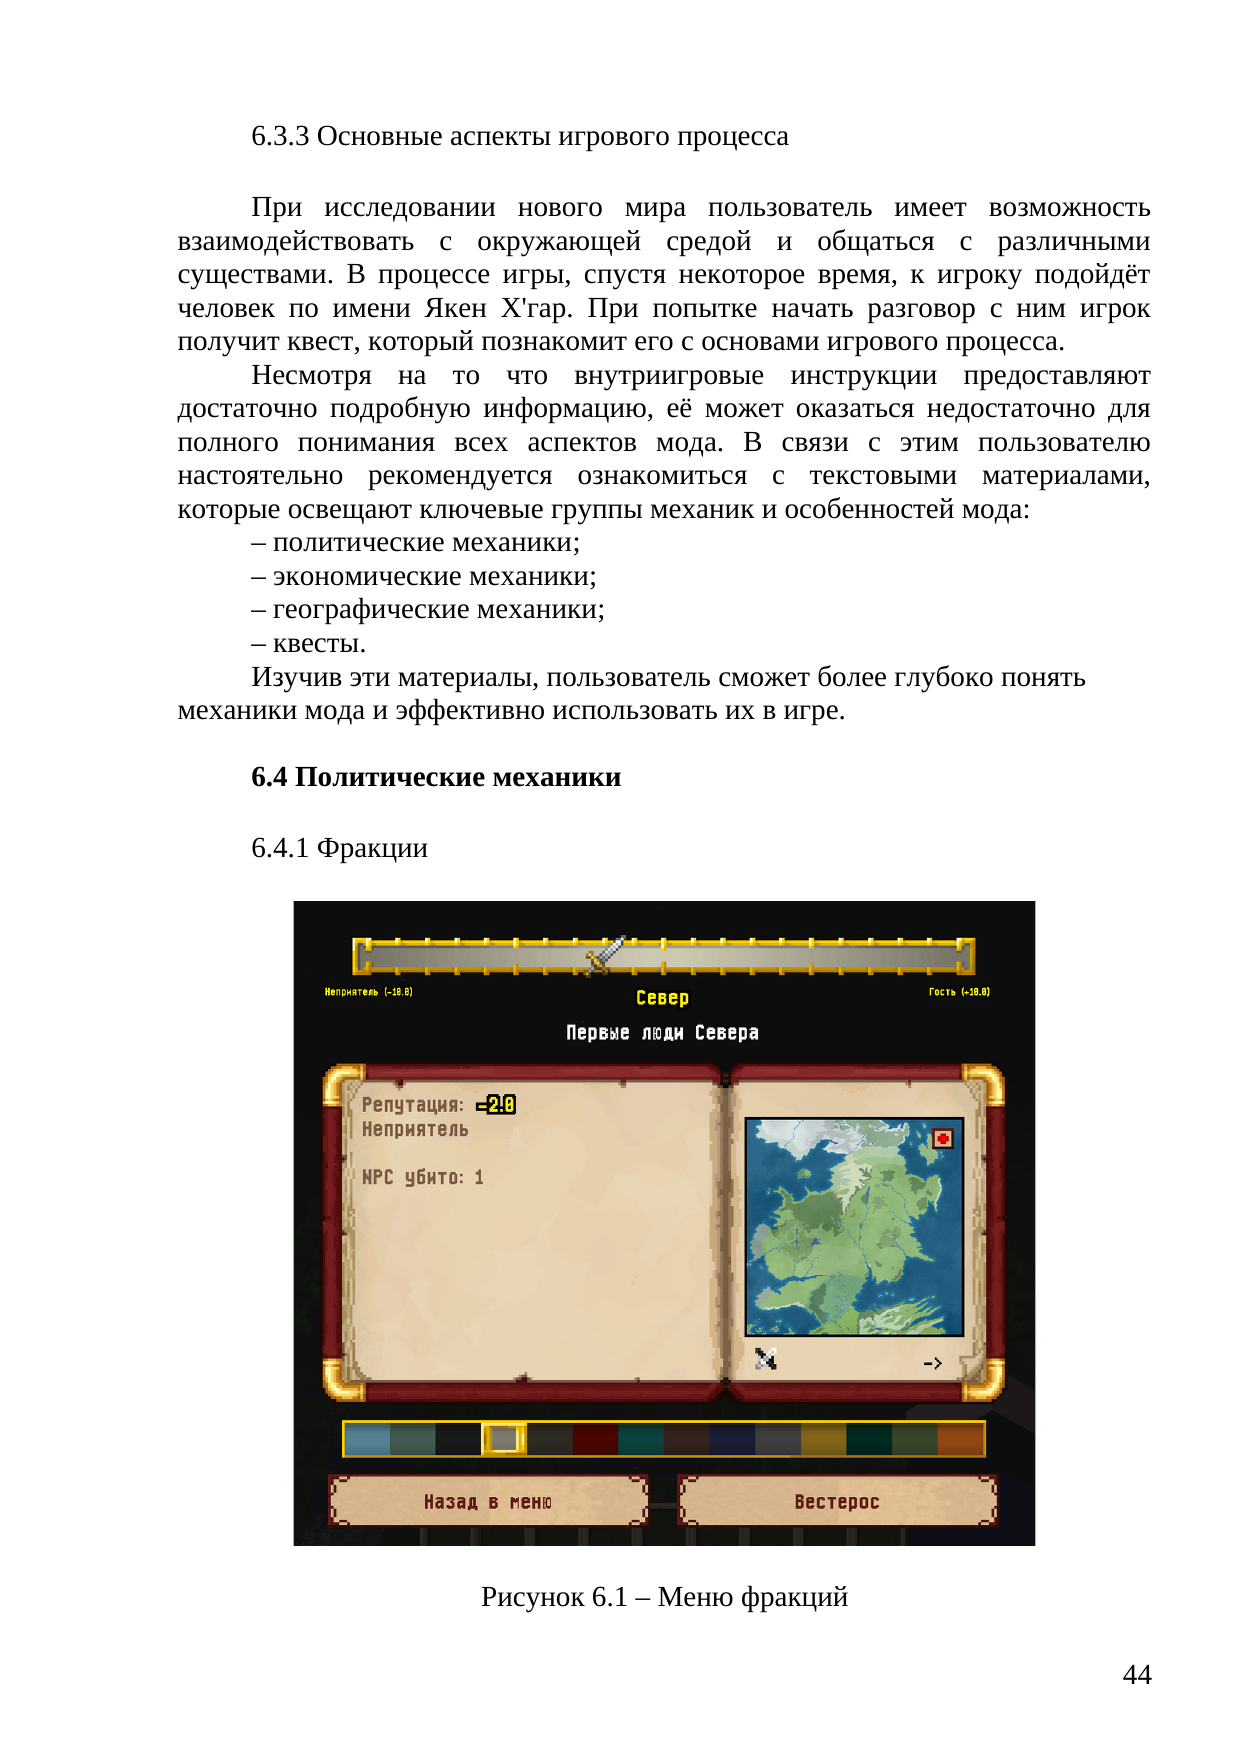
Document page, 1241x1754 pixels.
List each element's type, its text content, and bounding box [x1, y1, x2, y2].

text Несмотря на то что внутриигровые инструкции предоставляют достаточно подробную информацию, её может оказаться недостаточно для полного понимания всех аспектов мода. В связи с этим пользователю настоятельно рекомендуется ознакомиться с текстовыми материалами, которые освещают ключевые группы механик и особенностей мода: [177, 357, 1152, 524]
subtitle Фракции [251, 830, 1152, 864]
text При исследовании нового мира пользователь имеет возможность взаимодействовать с окружающей средой и общаться с различными существами. В процессе игры, спустя некоторое время, к игроку подойдёт человек по имени Якен Х'гар. При попытке начать разговор с ним игрок получит квест, который познакомит его с основами игрового процесса. [177, 189, 1152, 357]
subtitle Основные аспекты игрового процесса [251, 118, 1152, 152]
text политические механики; [177, 524, 1152, 558]
text Изучив эти материалы, пользователь сможет более глубоко понять механики мода и эффективно использовать их в игре. [177, 659, 1152, 726]
text экономические механики; [177, 558, 1152, 592]
picture [293, 901, 1036, 1546]
subtitle Политические механики [251, 759, 1152, 793]
text географические механики; [177, 592, 1152, 625]
text Рисунок 6.1 – Меню фракций [177, 1579, 1152, 1613]
text квесты. [177, 625, 1152, 659]
